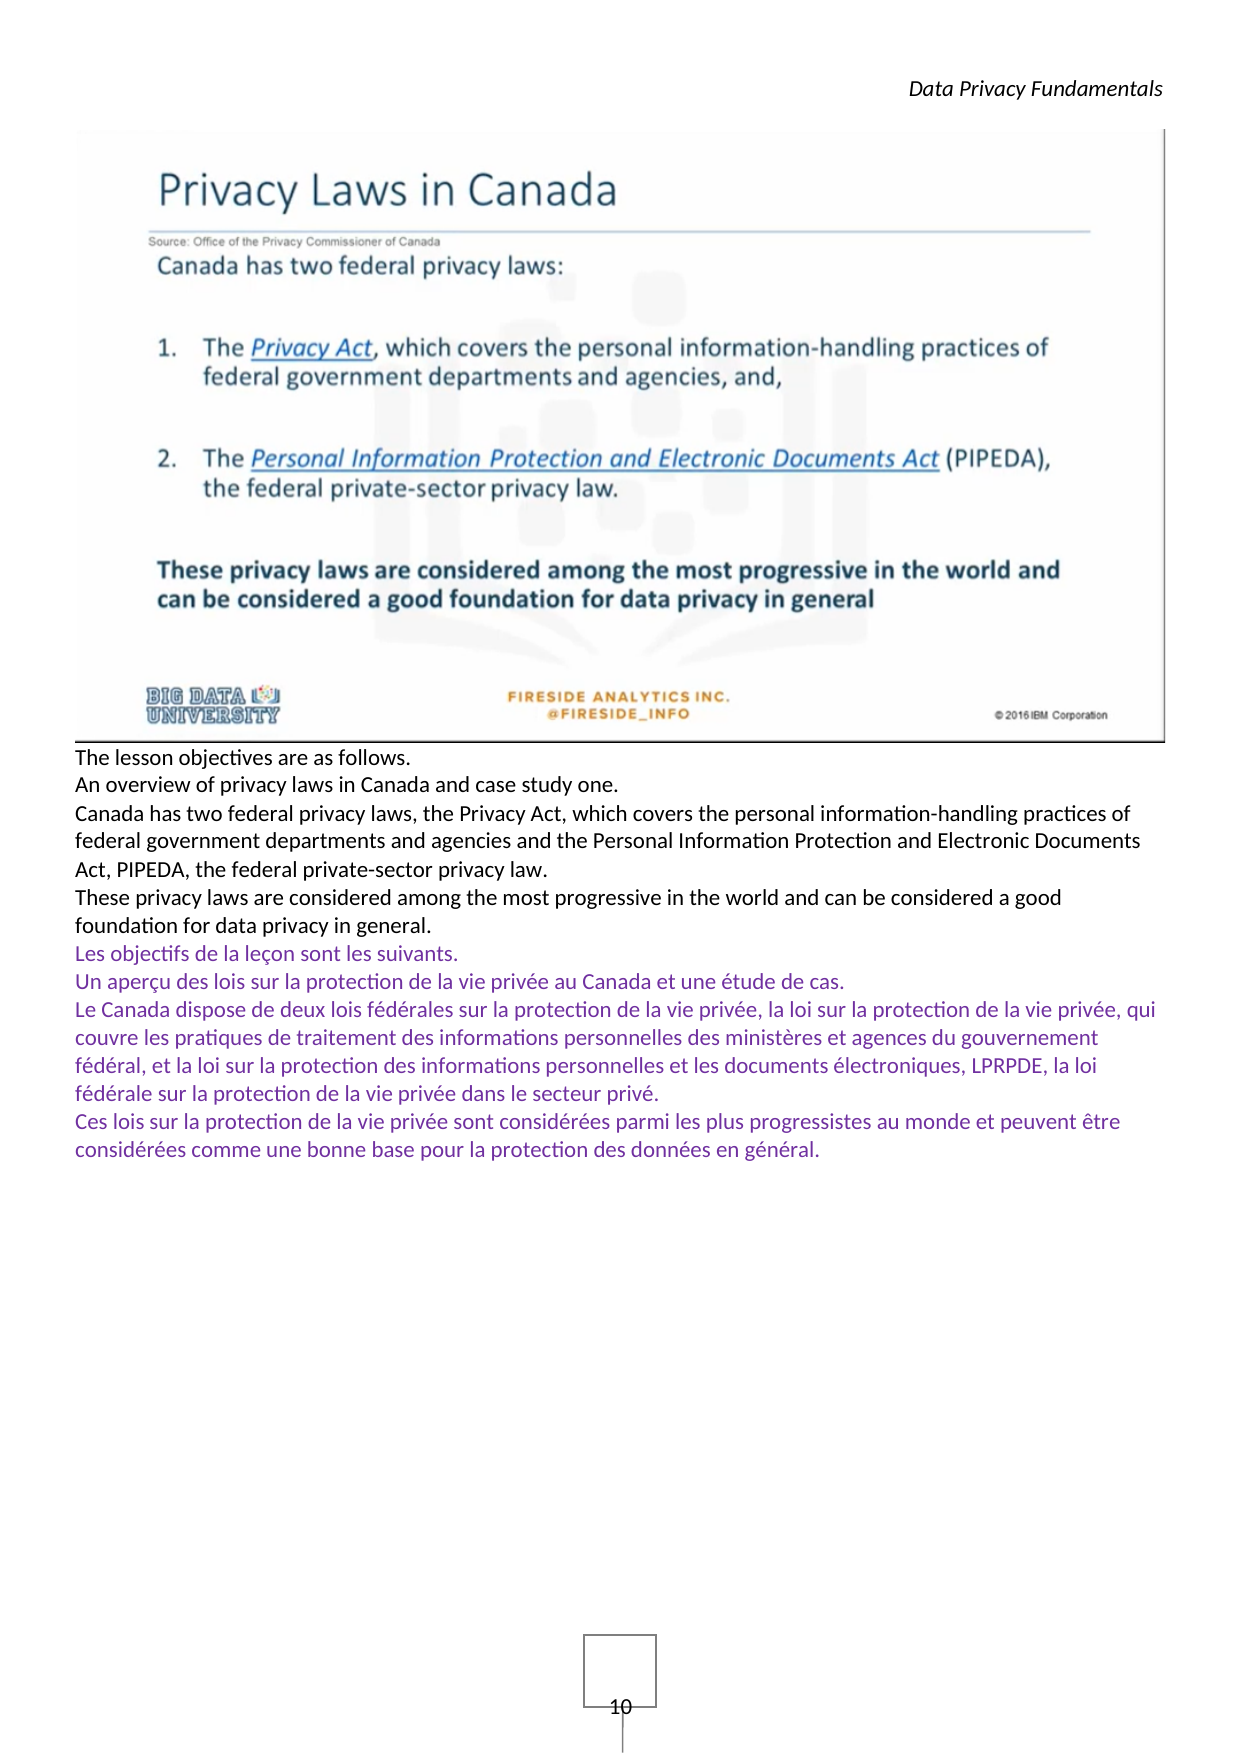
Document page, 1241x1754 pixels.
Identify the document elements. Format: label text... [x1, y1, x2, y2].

text An overview of privacy laws in Canada and case study one. [75, 771, 1165, 799]
text These privacy laws are considered among the most progressive in the world and can be considered a good foundation for data privacy in general. [75, 883, 1165, 939]
text Le Canada dispose de deux lois fédérales sur la protection de la vie privée, la loi sur la protection de la vie privée, qui couvre les pratiques de traitement des informations personnelles des ministères et agences du gouvernement fédéral, et la loi sur la protection des informations personnelles et les documents électroniques, LPRPDE, la loi fédérale sur la protection de la vie privée dans le secteur privé. [75, 995, 1165, 1107]
text The lesson objectives are as follows. [75, 743, 1165, 771]
text Ces lois sur la protection de la vie privée sont considérées parmi les plus progressistes au monde et peuvent être considérées comme une bonne base pour la protection des données en général. [75, 1107, 1165, 1163]
picture [75, 129, 1166, 743]
text Les objectifs de la leçon sont les suivants. [75, 939, 1165, 967]
text Canada has two federal privacy laws, the Privacy Act, which covers the personal information-handling practices of federal government departments and agencies and the Personal Information Protection and Electronic Documents Act, PIPEDA, the federal private-sector privacy law. [75, 799, 1165, 883]
text Un aperçu des lois sur la protection de la vie privée au Canada et une étude de cas. [75, 967, 1165, 995]
